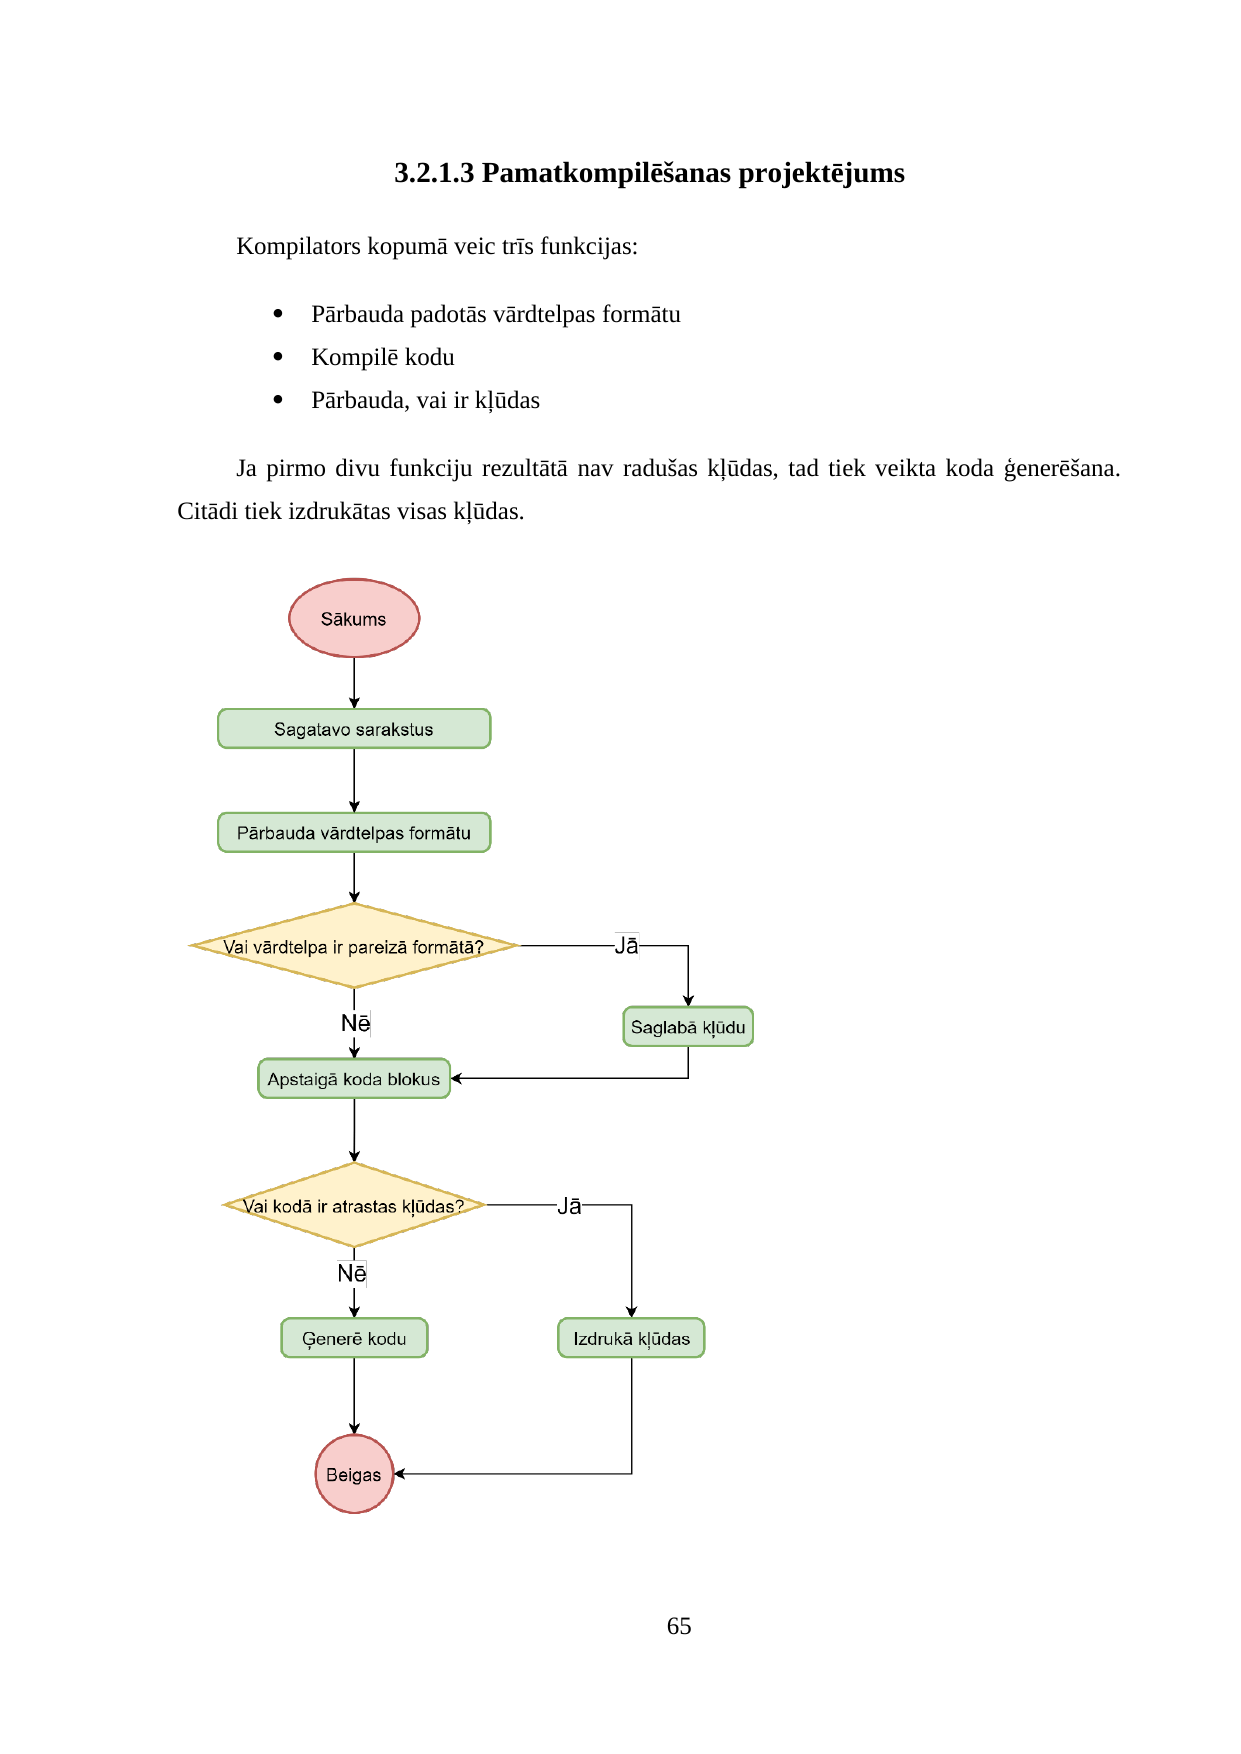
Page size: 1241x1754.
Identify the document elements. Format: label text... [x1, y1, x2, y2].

subtitle 3.2.1.3 Pamatkompilēšanas projektējums [177, 156, 1122, 189]
text Ja pirmo divu funkciju rezultātā nav radušas kļūdas, tad tiek veikta koda ģenerēšana. Citādi tiek izdrukātas visas kļūdas. [177, 453, 1122, 525]
list Pārbauda, vai ir kļūdas [273, 385, 1122, 414]
list Pārbauda padotās vārdtelpas formātu [273, 299, 1122, 328]
picture [177, 564, 767, 1526]
text Kompilators kopumā veic trīs funkcijas: [177, 231, 1122, 259]
list Kompilē kodu [273, 342, 1122, 371]
